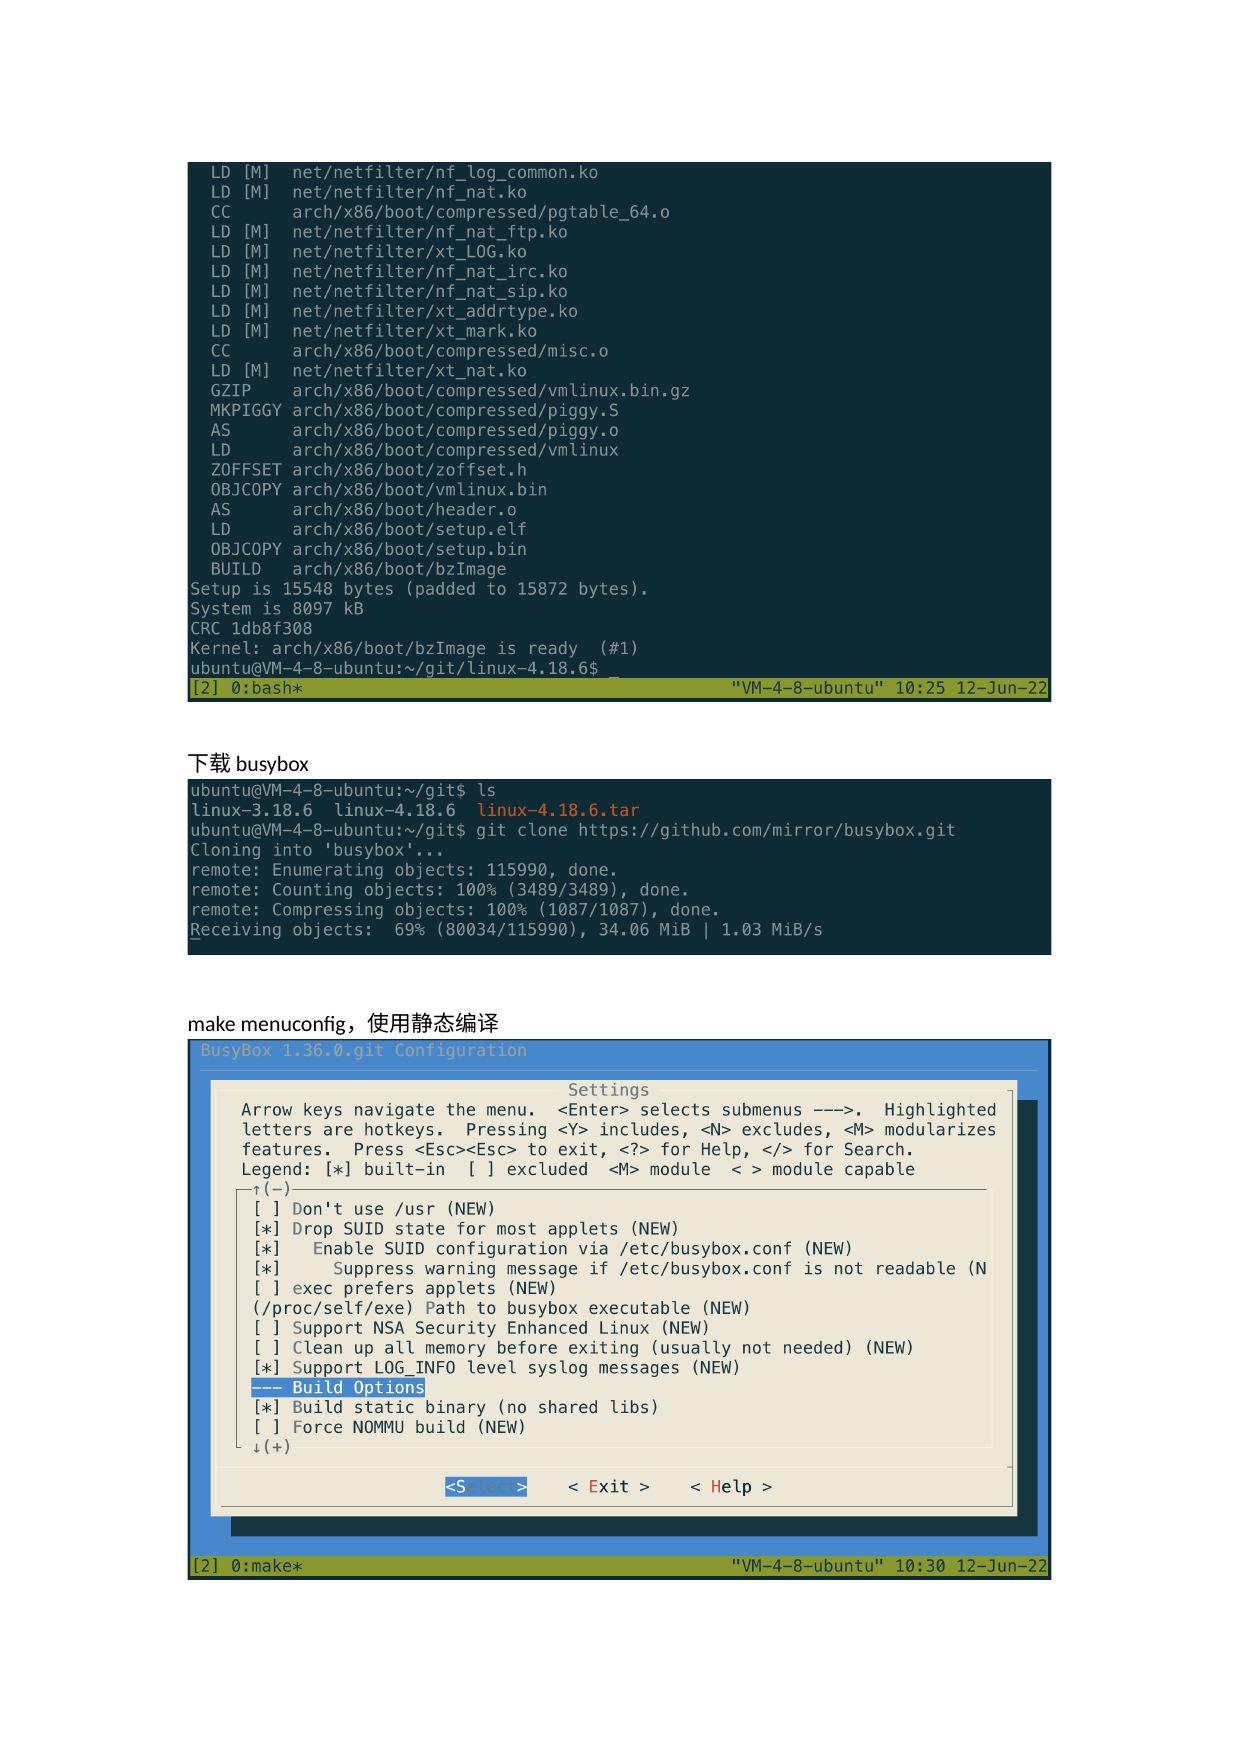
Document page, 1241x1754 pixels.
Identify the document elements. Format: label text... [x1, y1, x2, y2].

picture [187, 779, 1052, 955]
text 下载busybox [187, 747, 1053, 779]
text make menuconfig，使用静态编译 [187, 1007, 1053, 1039]
picture [187, 1039, 1052, 1580]
picture [187, 162, 1052, 702]
